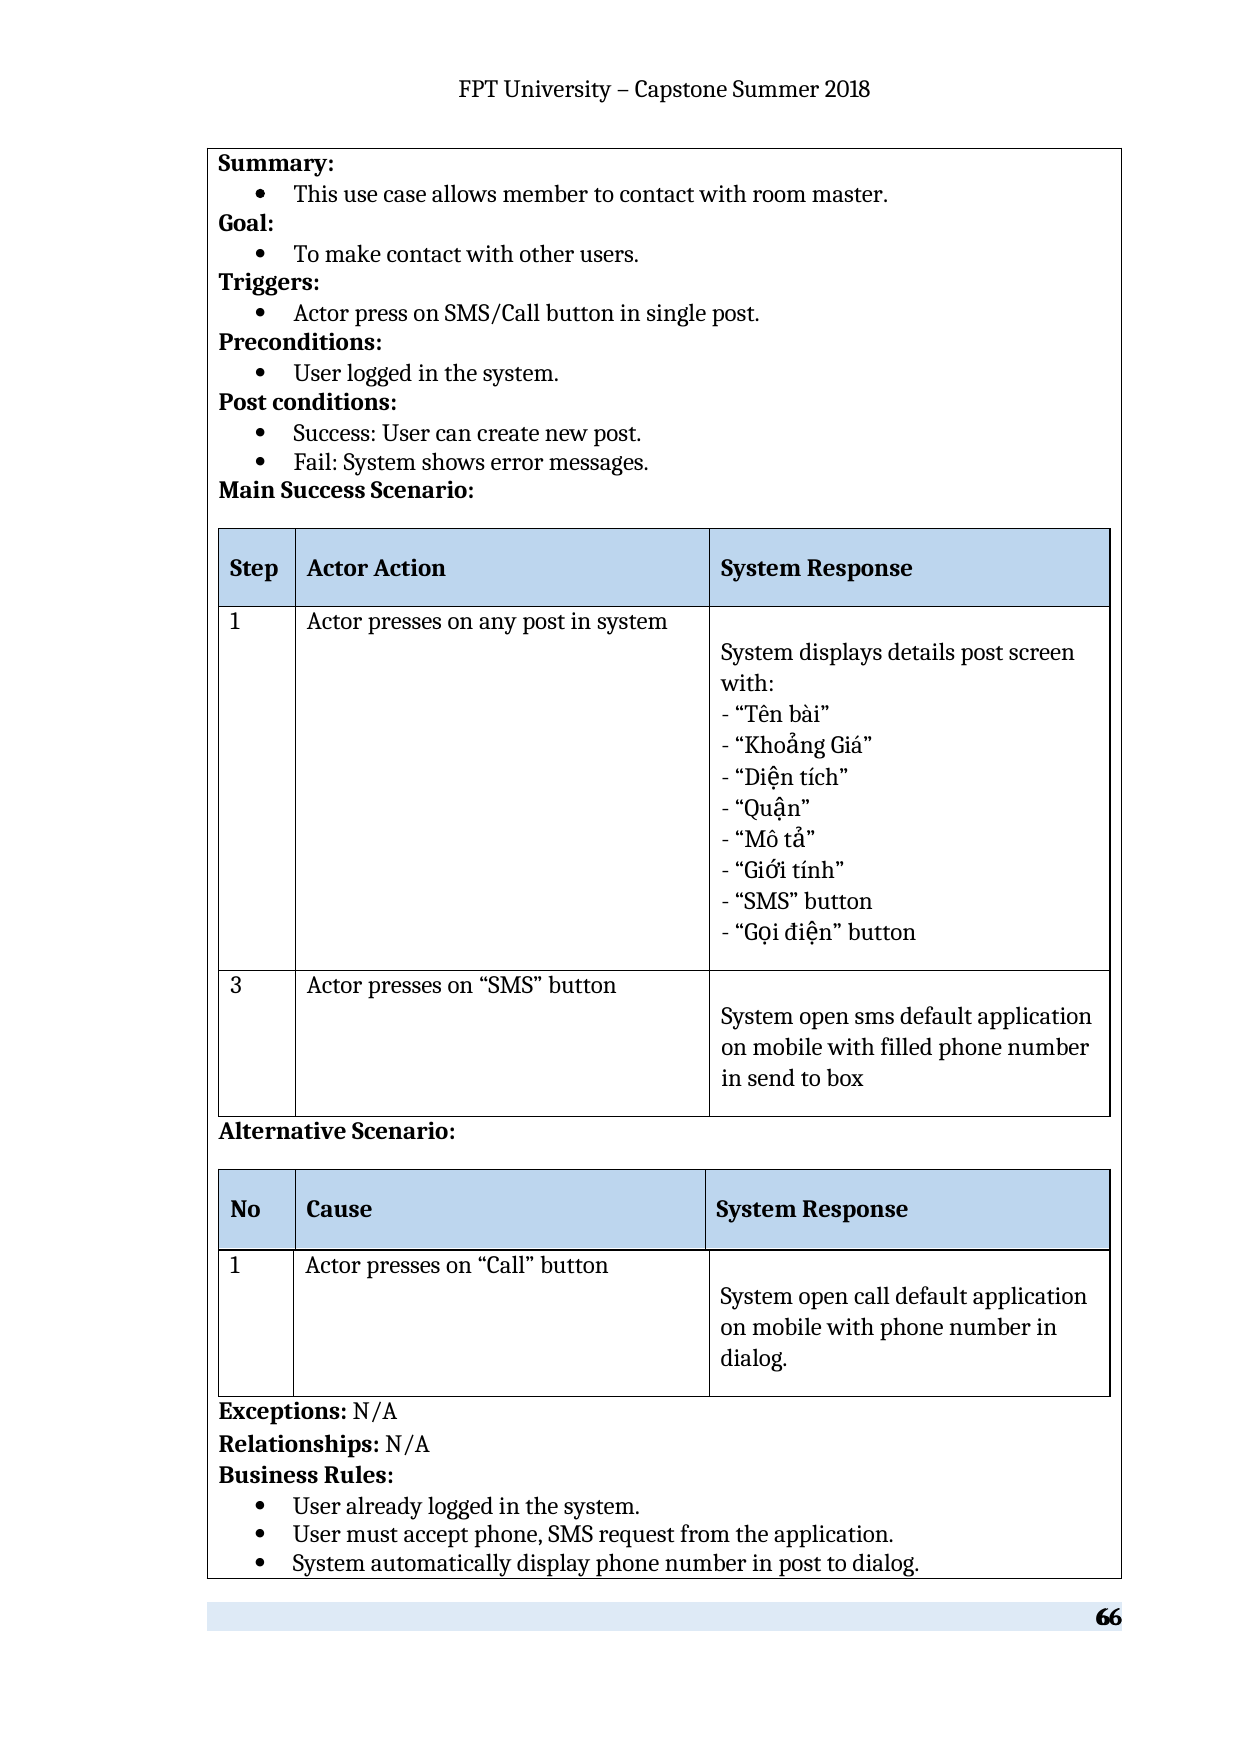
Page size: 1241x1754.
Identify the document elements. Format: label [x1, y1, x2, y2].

table_cell [208, 149, 1121, 1578]
